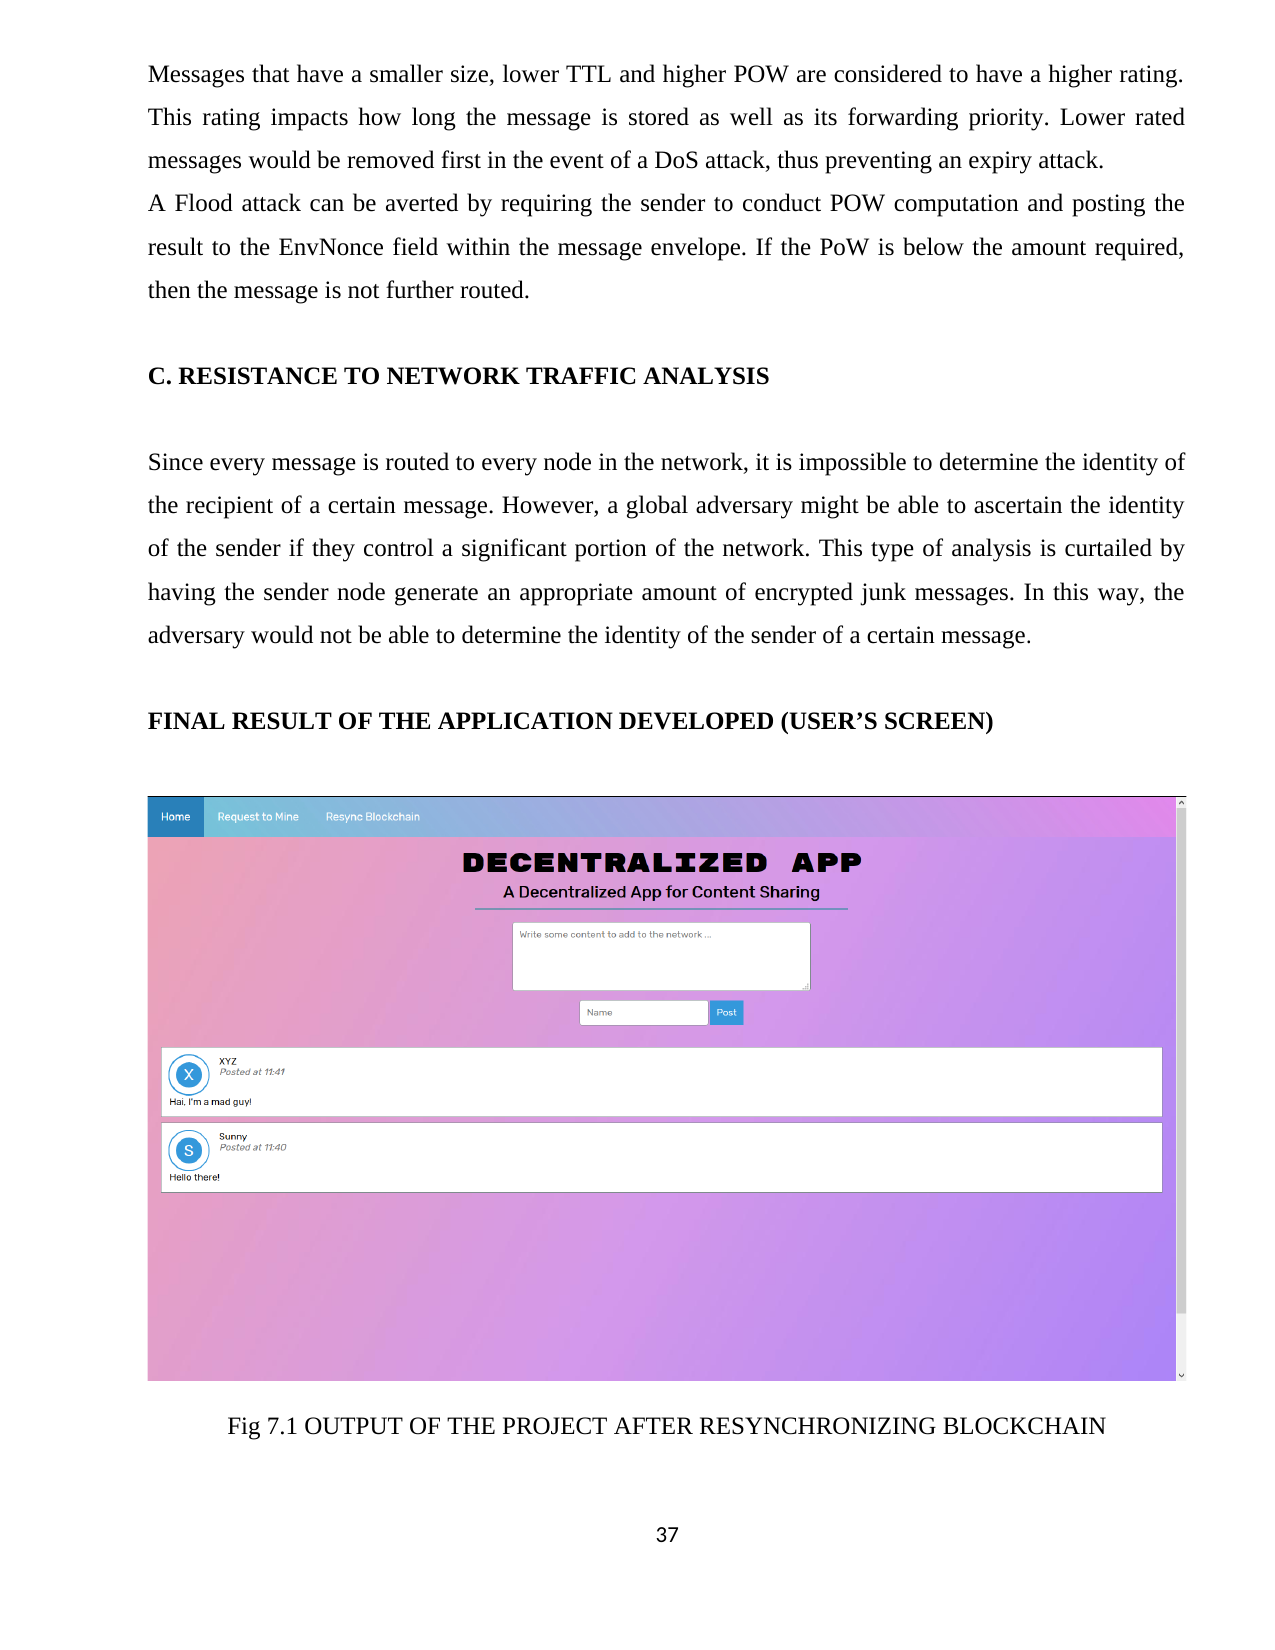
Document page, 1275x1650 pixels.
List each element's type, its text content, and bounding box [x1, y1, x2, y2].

picture [147, 796, 1187, 1381]
text Messages that have a smaller size, lower TTL and higher POW are considered to have a higher rating. This rating impacts how long the message is stored as well as its forwarding priority. Lower rated messages would be removed first in the event of a DoS attack, thus preventing an expiry attack. [148, 59, 1186, 174]
subtitle C. Resistance to Network Traffic Analysis [148, 361, 1186, 390]
subtitle FINAL RESULT OF THE APPLICATION DEVELOPED (USER’S SCREEN) [148, 706, 1186, 735]
text Fig 7.1 output of the project after resynchronizing blockchain [148, 1411, 1186, 1440]
text Since every message is routed to every node in the network, it is impossible to determine the identity of the recipient of a certain message. However, a global adversary might be able to ascertain the identity of the sender if they control a significant portion of the network. This type of analysis is curtailed by having the sender node generate an appropriate amount of encrypted junk messages. In this way, the adversary would not be able to determine the identity of the sender of a certain message. [148, 447, 1186, 649]
text A Flood attack can be averted by requiring the sender to conduct POW computation and posting the result to the EnvNonce field within the message envelope. If the PoW is below the amount required, then the message is not further routed. [148, 188, 1186, 303]
